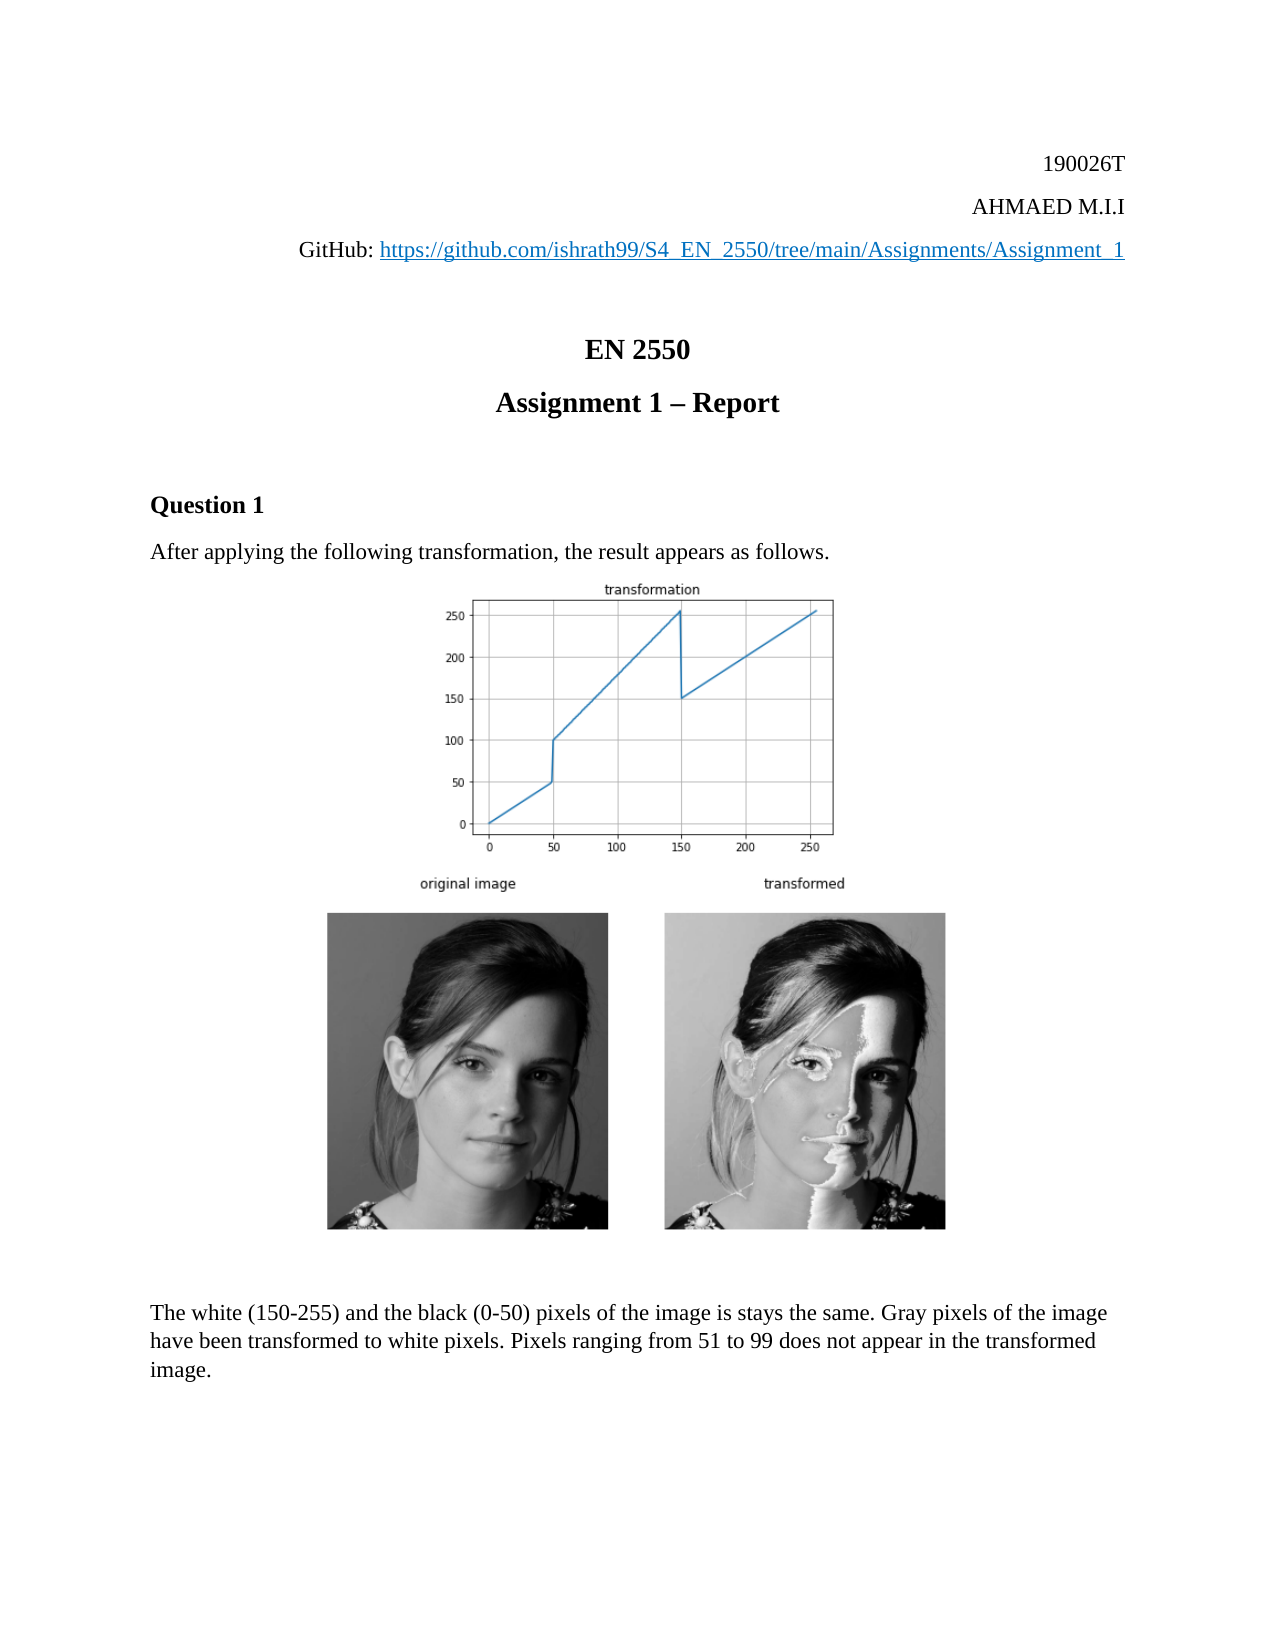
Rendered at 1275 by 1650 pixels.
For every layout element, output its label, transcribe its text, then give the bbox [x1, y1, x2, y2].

text The white (150-255) and the black (0-50) pixels of the image is stays the same. Gray pixels of the image have been transformed to white pixels. Pixels ranging from 51 to 99 does not appear in the transformed image. [150, 1299, 1125, 1382]
text Question 1 [150, 490, 1125, 519]
picture [324, 872, 951, 1235]
picture [437, 583, 838, 854]
text AHMAED M.I.I [150, 193, 1125, 219]
text GitHub: https://github.com/ishrath99/S4_EN_2550/tree/main/Assignments/Assignment_1 [150, 236, 1125, 262]
text After applying the following transformation, the result appears as follows. [150, 538, 1125, 564]
text Assignment 1 – Report [150, 385, 1125, 418]
text EN 2550 [150, 332, 1125, 365]
text 190026T [150, 150, 1125, 176]
